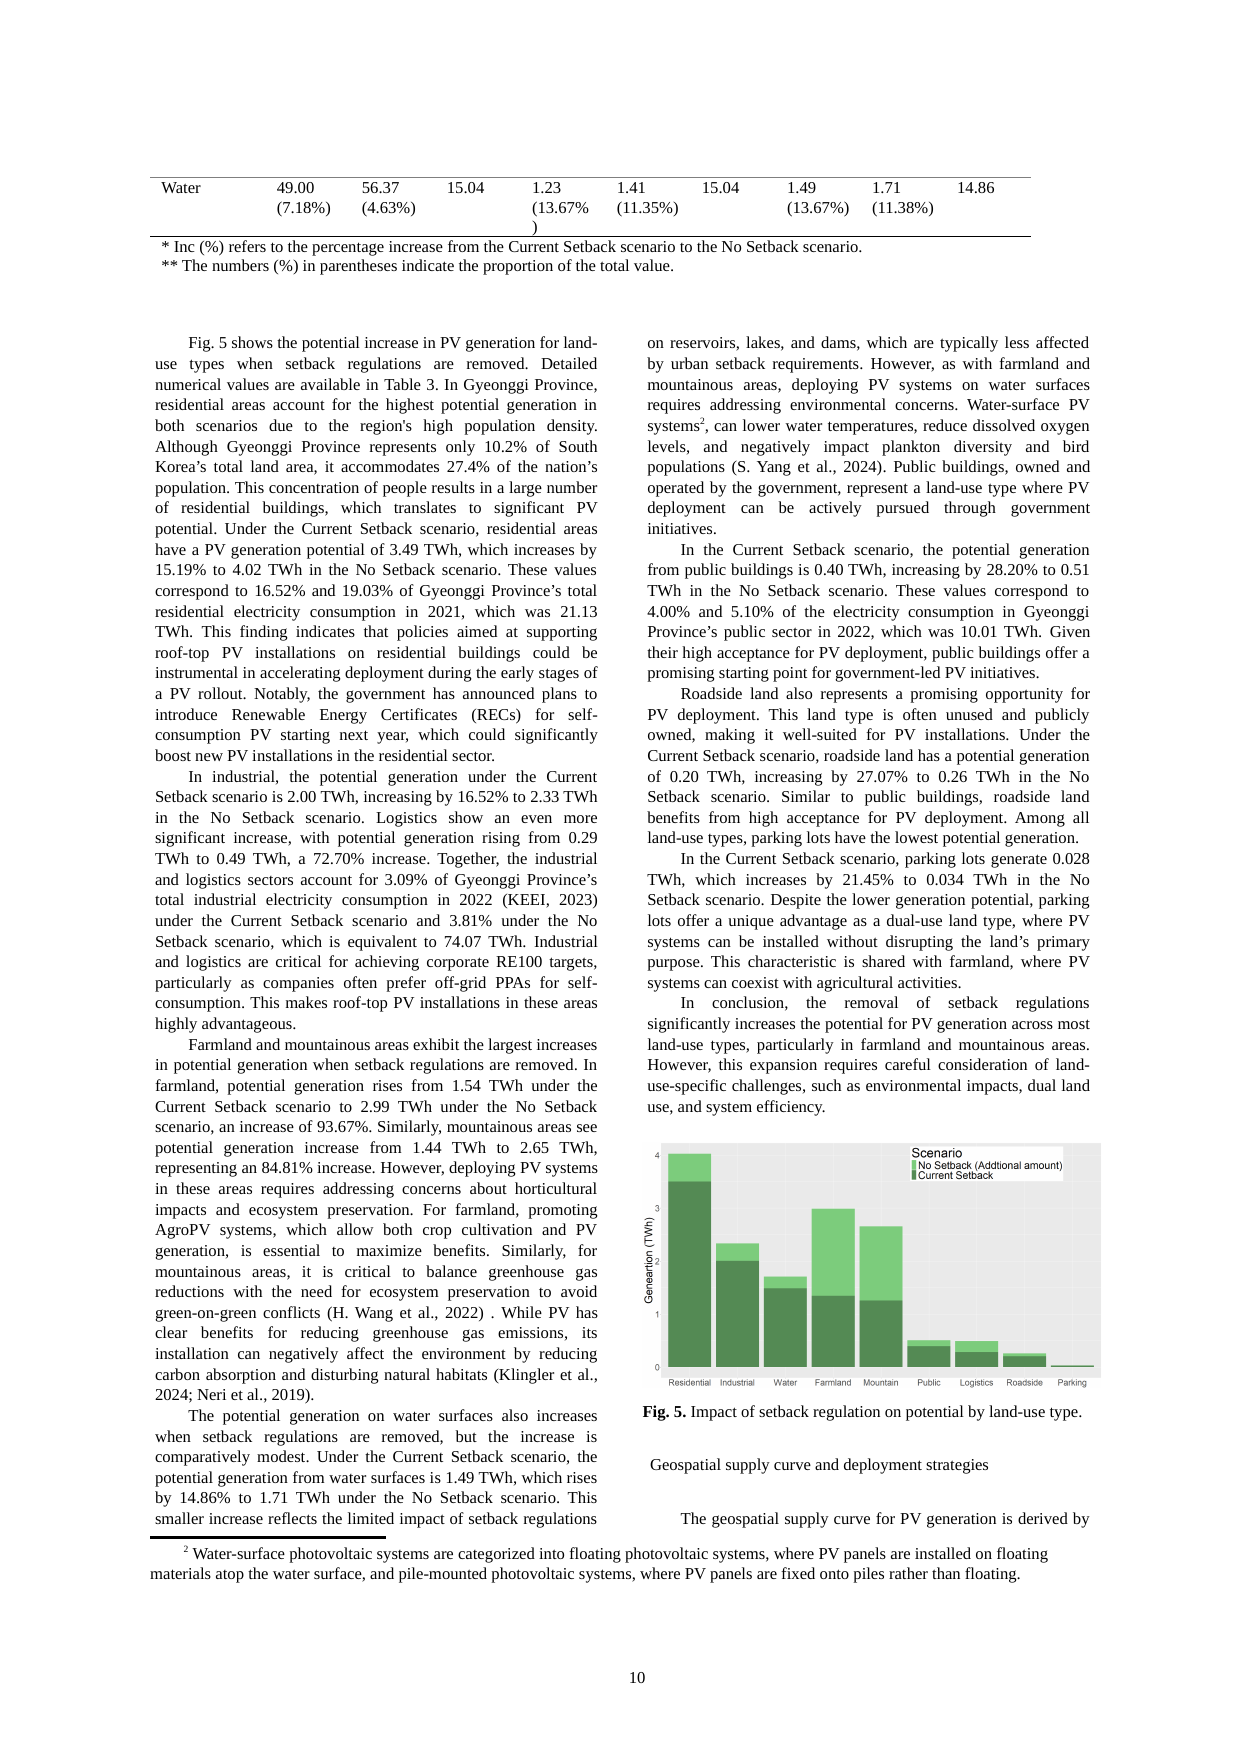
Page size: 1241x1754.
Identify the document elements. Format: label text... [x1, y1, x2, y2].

table_cell 1.23 (13.67%) [521, 178, 605, 236]
table_cell 15.04 [435, 178, 521, 236]
table_cell * Inc (%) refers to the percentage increase from the Current Setback scenario to the No Setback scenario. ** The numbers (%) in parentheses indicate the proportion of the total value. [150, 237, 1031, 275]
table_cell 14.86 [946, 178, 1031, 236]
table_cell Water [150, 178, 265, 236]
table_cell 56.37 (4.63%) [350, 178, 435, 236]
table_cell 1.71 (11.38%) [861, 178, 946, 236]
table_cell 49.00 (7.18%) [265, 178, 350, 236]
subtitle Geospatial supply curve and deployment strategies [650, 1455, 1090, 1474]
text In the Current Setback scenario, parking lots generate 0.028 TWh, which increases by 21.45% to 0.034 TWh in the No Setback scenario. Despite the lower generation potential, parking lots offer a unique advantage as a dual-use land type, where PV systems can be installed without disrupting the land’s primary purpose. This characteristic is shared with farmland, where PV systems can coexist with agricultural activities. [647, 849, 1090, 992]
text In industrial, the potential generation under the Current Setback scenario is 2.00 TWh, increasing by 16.52% to 2.33 TWh in the No Setback scenario. Logistics show an even more significant increase, with potential generation rising from 0.29 TWh to 0.49 TWh, a 72.70% increase. Together, the industrial and logistics sectors account for 3.09% of Gyeonggi Province’s total industrial electricity consumption in 2022 under the Current Setback scenario and 3.81% under the No Setback scenario, which is equivalent to 74.07 TWh. Industrial and logistics are critical for achieving corporate RE100 targets, particularly as companies often prefer off-grid PPAs for self-consumption. This makes roof-top PV installations in these areas highly advantageous. [155, 766, 598, 1033]
table_cell 1.49 (13.67%) [776, 178, 861, 236]
text In the Current Setback scenario, the potential generation from public buildings is 0.40 TWh, increasing by 28.20% to 0.51 TWh in the No Setback scenario. These values correspond to 4.00% and 5.10% of the electricity consumption in Gyeonggi Province’s public sector in 2022, which was 10.01 TWh. Given their high acceptance for PV deployment, public buildings offer a promising starting point for government-led PV initiatives. [647, 539, 1090, 682]
table_cell 15.04 [690, 178, 776, 236]
text The potential generation on water surfaces also increases when setback regulations are removed, but the increase is comparatively modest. Under the Current Setback scenario, the potential generation from water surfaces is 1.49 TWh, which rises by 14.86% to 1.71 TWh under the No Setback scenario. This smaller increase reflects the limited impact of setback regulations on reservoirs, lakes, and dams, which are typically less affected by urban setback requirements. However, as with farmland and mountainous areas, deploying PV systems on water surfaces requires addressing environmental concerns. Water-surface PV systems, can lower water temperatures, reduce dissolved oxygen levels, and negatively impact plankton diversity and bird populations . Public buildings, owned and operated by the government, represent a land-use type where PV deployment can be actively pursued through government initiatives. [647, 333, 1090, 538]
text In conclusion, the removal of setback regulations significantly increases the potential for PV generation across most land-use types, particularly in farmland and mountainous areas. However, this expansion requires careful consideration of land-use-specific challenges, such as environmental impacts, dual land use, and system efficiency. [647, 993, 1090, 1116]
text Fig. 5. Impact of setback regulation on potential by land-use type. [642, 1401, 1090, 1421]
text Roadside land also represents a promising opportunity for PV deployment. This land type is often unused and publicly owned, making it well-suited for PV installations. Under the Current Setback scenario, roadside land has a potential generation of 0.20 TWh, increasing by 27.07% to 0.26 TWh in the No Setback scenario. Similar to public buildings, roadside land benefits from high acceptance for PV deployment. Among all land-use types, parking lots have the lowest potential generation. [647, 684, 1090, 847]
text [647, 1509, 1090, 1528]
table_cell 1.41 (11.35%) [605, 178, 690, 236]
text Farmland and mountainous areas exhibit the largest increases in potential generation when setback regulations are removed. In farmland, potential generation rises from 1.54 TWh under the Current Setback scenario to 2.99 TWh under the No Setback scenario, an increase of 93.67%. Similarly, mountainous areas see potential generation increase from 1.44 TWh to 2.65 TWh, representing an 84.81% increase. However, deploying PV systems in these areas requires addressing concerns about horticultural impacts and ecosystem preservation. For farmland, promoting AgroPV systems, which allow both crop cultivation and PV generation, is essential to maximize benefits. Similarly, for mountainous areas, it is critical to balance greenhouse gas reductions with the need for ecosystem preservation to avoid green-on-green conflicts . While PV has clear benefits for reducing greenhouse gas emissions, its installation can negatively affect the environment by reducing carbon absorption and disturbing natural habitats . [155, 1034, 598, 1404]
text Fig. 5 shows the potential increase in PV generation for land-use types when setback regulations are removed. Detailed numerical values are available in Table 3. In Gyeonggi Province, residential areas account for the highest potential generation in both scenarios due to the region's high population density. Although Gyeonggi Province represents only 10.2% of South Korea’s total land area, it accommodates 27.4% of the nation’s population. This concentration of people results in a large number of residential buildings, which translates to significant PV potential. Under the Current Setback scenario, residential areas have a PV generation potential of 3.49 TWh, which increases by 15.19% to 4.02 TWh in the No Setback scenario. These values correspond to 16.52% and 19.03% of Gyeonggi Province’s total residential electricity consumption in 2021, which was 21.13 TWh. This finding indicates that policies aimed at supporting roof-top PV installations on residential buildings could be instrumental in accelerating deployment during the early stages of a PV rollout. Notably, the government has announced plans to introduce Renewable Energy Certificates (RECs) for self-consumption PV starting next year, which could significantly boost new PV installations in the residential sector. [155, 333, 598, 765]
picture [642, 1142, 1102, 1388]
